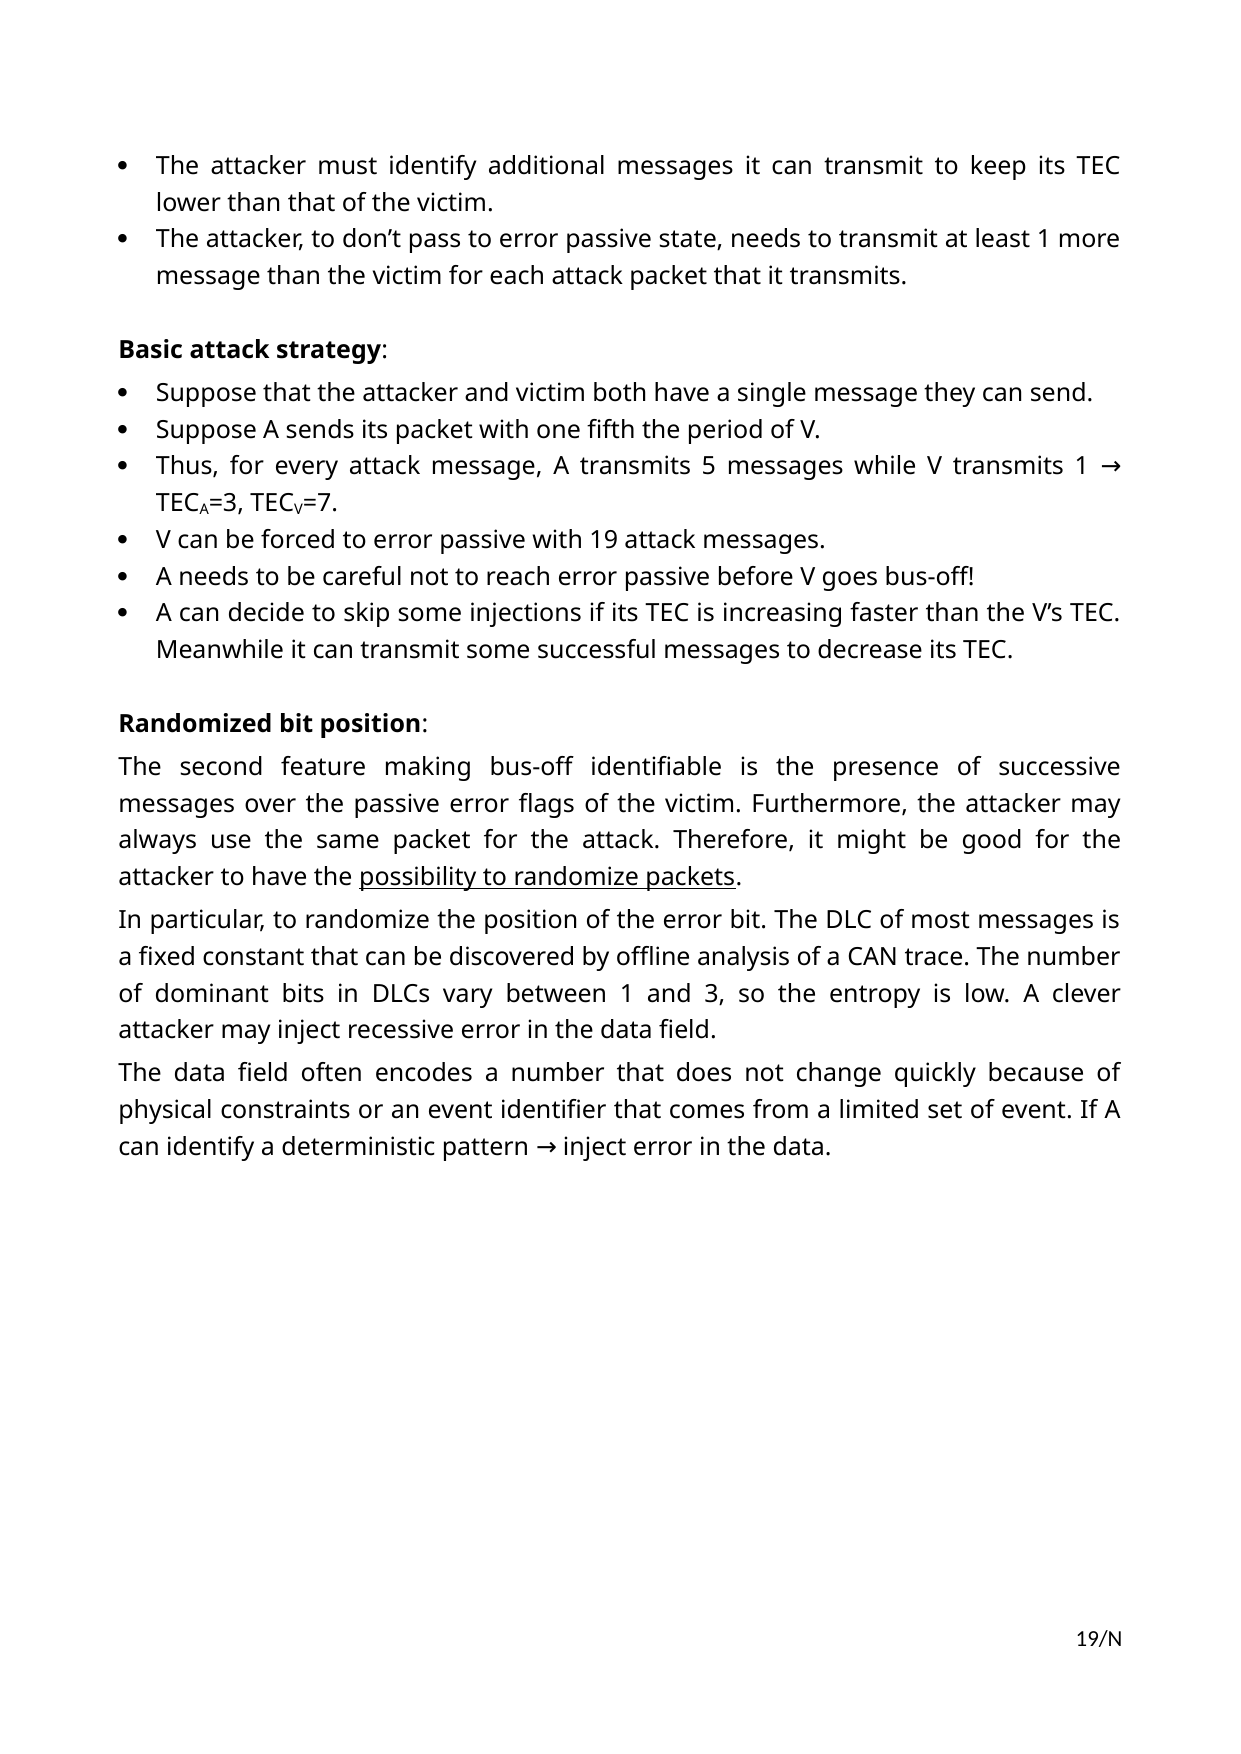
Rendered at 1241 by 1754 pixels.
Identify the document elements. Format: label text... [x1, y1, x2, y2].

list Suppose A sends its packet with one fifth the period of V. [118, 411, 1122, 445]
list A can decide to skip some injections if its TEC is increasing faster than the V’s TEC. Meanwhile it can transmit some successful messages to decrease its TEC. [118, 595, 1122, 666]
list The attacker, to don’t pass to error passive state, needs to transmit at least 1 more message than the victim for each attack packet that it transmits. [118, 221, 1122, 292]
text In particular, to randomize the position of the error bit. The DLC of most messages is a fixed constant that can be discovered by offline analysis of a CAN trace. The number of dominant bits in DLCs vary between 1 and 3, so the entropy is low. A clever attacker may inject recessive error in the data field. [118, 902, 1122, 1046]
text The second feature making bus-off identifiable is the presence of successive messages over the passive error flags of the victim. Furthermore, the attacker may always use the same packet for the attack. Therefore, it might be good for the attacker to have the possibility to randomize packets. [118, 748, 1122, 893]
text Basic attack strategy: [118, 331, 1122, 366]
list The attacker must identify additional messages it can transmit to keep its TEC lower than that of the victim. [118, 148, 1122, 218]
list V can be forced to error passive with 19 attack messages. [118, 522, 1122, 556]
list Suppose that the attacker and victim both have a single message they can send. [118, 374, 1122, 408]
text The data field often encodes a number that does not change quickly because of physical constraints or an event identifier that comes from a limited set of event. If A can identify a deterministic pattern → inject error in the data. [118, 1055, 1122, 1163]
list A needs to be careful not to reach error passive before V goes bus-off! [118, 558, 1122, 592]
text Randomized bit position: [118, 705, 1122, 739]
list Thus, for every attack message, A transmits 5 messages while V transmits 1 → TECA=3, TECV=7. [118, 448, 1122, 519]
